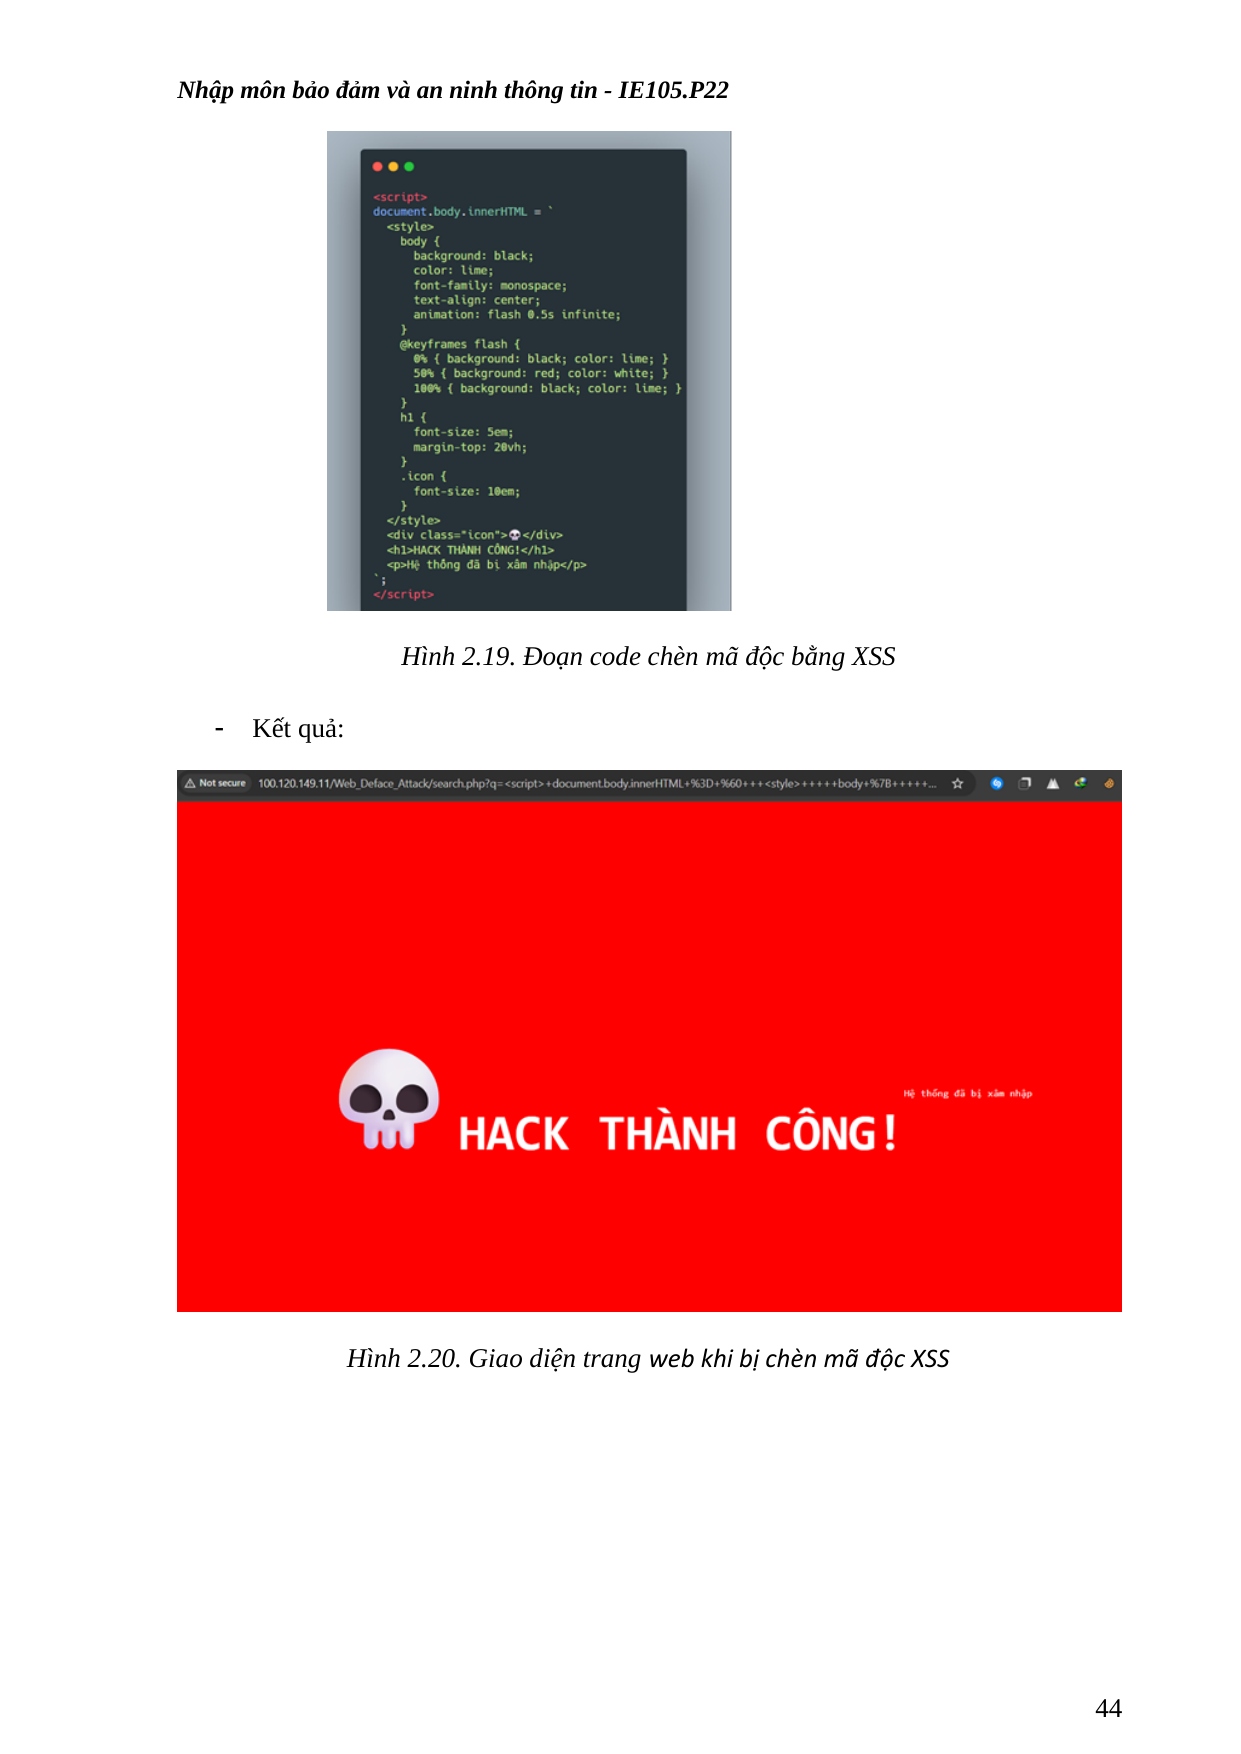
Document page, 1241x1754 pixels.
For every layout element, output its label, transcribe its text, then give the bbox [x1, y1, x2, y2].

picture [177, 770, 1122, 1312]
text Hình 2.19. Đoạn code chèn mã độc bằng XSS [177, 641, 1122, 672]
picture [327, 131, 732, 611]
list Kết quả: [214, 712, 1122, 743]
text Hình 2.20. Giao diện trang web khi bị chèn mã độc XSS [177, 1342, 1122, 1374]
